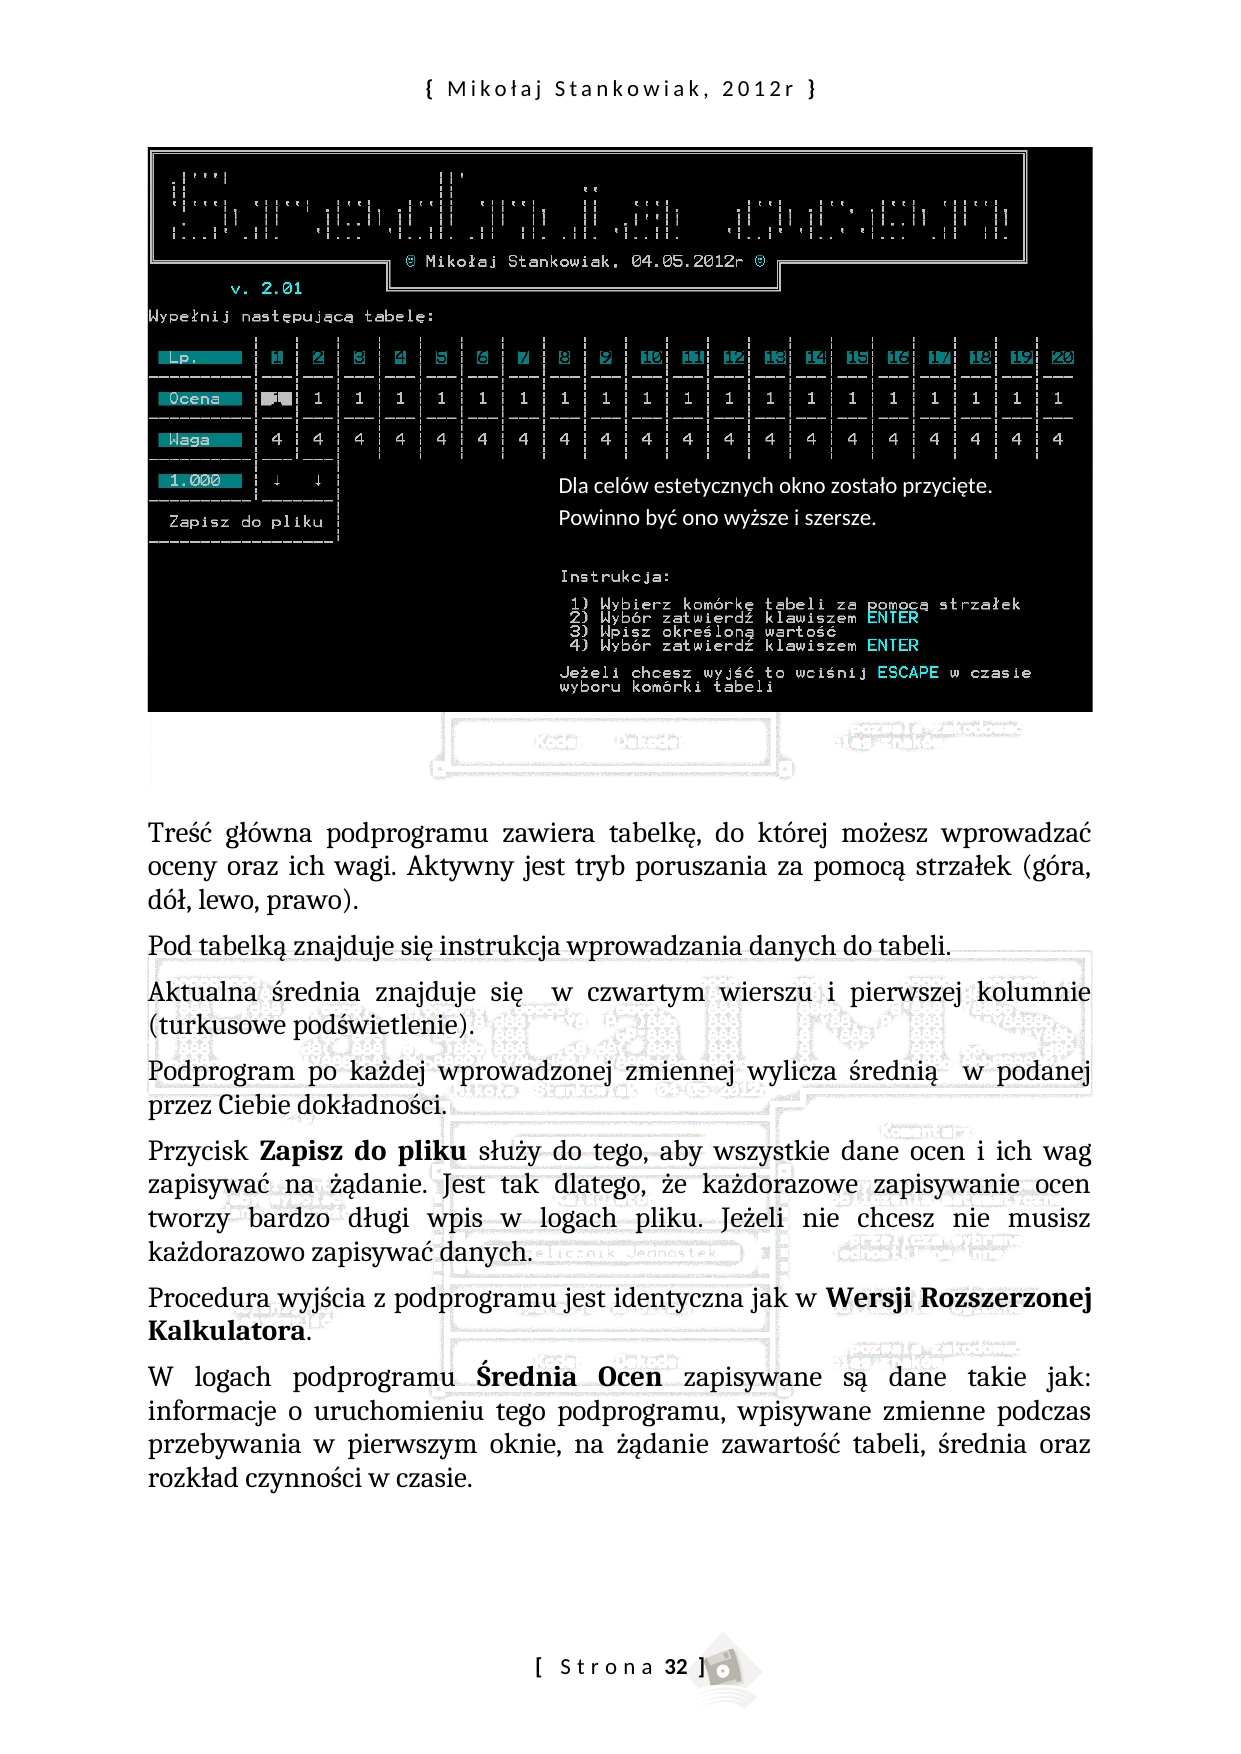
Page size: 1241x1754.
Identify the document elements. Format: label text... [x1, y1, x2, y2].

text Przycisk Zapisz do pliku służy do tego, aby wszystkie dane ocen i ich wag zapisywać na żądanie. Jest tak dlatego, że każdorazowe zapisywanie ocen tworzy bardzo długi wpis w logach pliku. Jeżeli nie chcesz nie musisz każdorazowo zapisywać danych. [148, 1134, 1093, 1268]
text W logach podprogramu Średnia Ocen zapisywane są dane takie jak: informacje o uruchomieniu tego podprogramu, wpisywane zmienne podczas przebywania w pierwszym oknie, na żądanie zawartość tabeli, średnia oraz rozkład czynności w czasie. [148, 1360, 1093, 1494]
text Procedura wyjścia z podprogramu jest identyczna jak w Wersji Rozszerzonej Kalkulatora. [148, 1281, 1093, 1348]
text Podprogram po każdej wprowadzonej zmiennej wylicza średnią w podanej przez Ciebie dokładności. [148, 1054, 1093, 1122]
text Pod tabelką znajduje się instrukcja wprowadzania danych do tabeli. [148, 929, 1093, 962]
text Treść główna podprogramu zawiera tabelkę, do której możesz wprowadzać oceny oraz ich wagi. Aktywny jest tryb poruszania za pomocą strzałek (góra, dół, lewo, prawo). [148, 816, 1093, 916]
picture [147, 147, 1093, 712]
text Aktualna średnia znajduje się w czwartym wierszu i pierwszej kolumnie (turkusowe podświetlenie). [148, 975, 1093, 1042]
